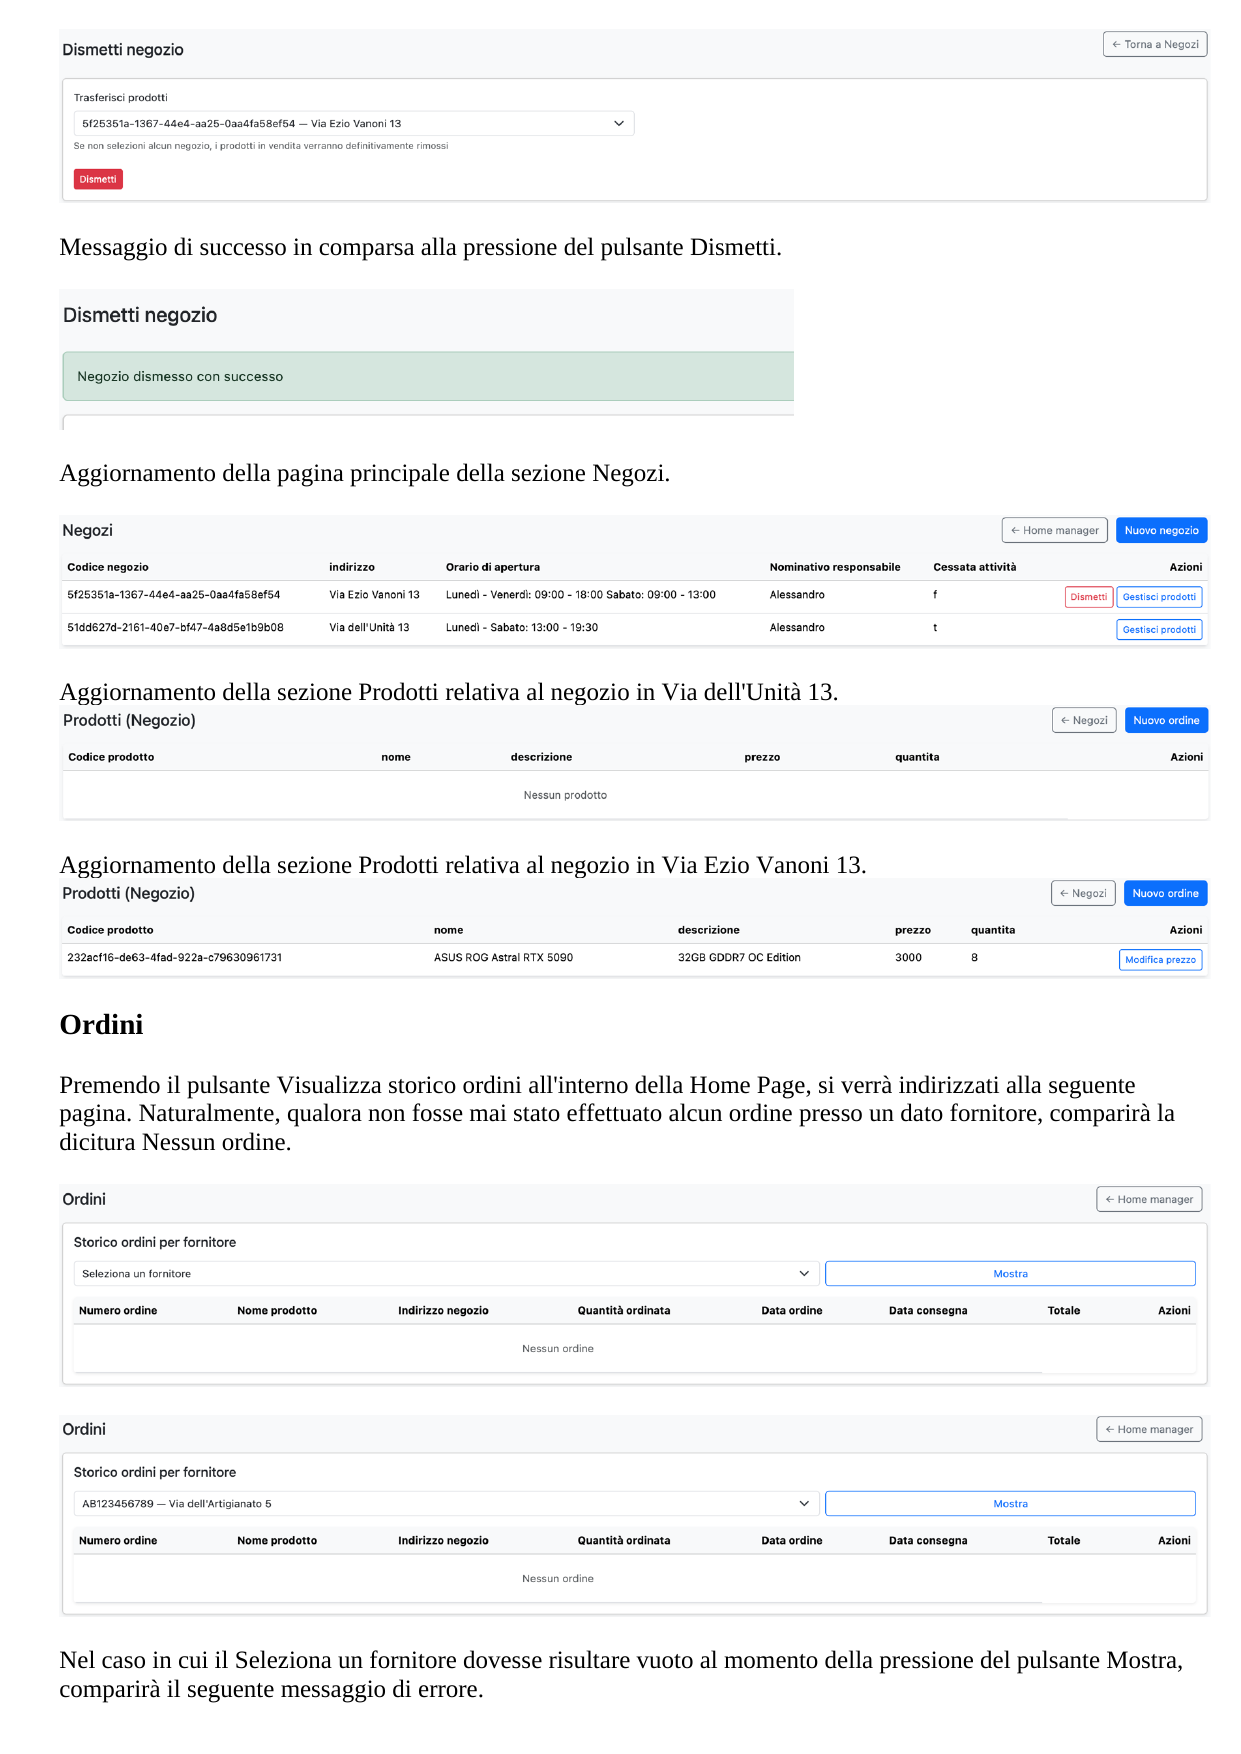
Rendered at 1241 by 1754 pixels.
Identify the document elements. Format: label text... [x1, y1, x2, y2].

picture [59, 878, 1211, 979]
text Ordini [59, 1007, 1211, 1041]
picture [59, 1184, 1211, 1387]
picture [59, 705, 1211, 821]
text Aggiornamento della sezione Prodotti relativa al negozio in Via dell'Unità 13. [59, 677, 1211, 705]
picture [59, 1415, 1211, 1617]
picture [59, 289, 794, 430]
text Messaggio di successo in comparsa alla pressione del pulsante Dismetti. [59, 232, 1211, 260]
text Aggiornamento della pagina principale della sezione Negozi. [59, 458, 1211, 487]
picture [59, 29, 1211, 203]
text Nel caso in cui il Seleziona un fornitore dovesse risultare vuoto al momento della pressione del pulsante Mostra, comparirà il seguente messaggio di errore. [59, 1645, 1211, 1703]
picture [59, 515, 1211, 649]
text Aggiornamento della sezione Prodotti relativa al negozio in Via Ezio Vanoni 13. [59, 850, 1211, 878]
text Premendo il pulsante Visualizza storico ordini all'interno della Home Page, si verrà indirizzati alla seguente pagina. Naturalmente, qualora non fosse mai stato effettuato alcun ordine presso un dato fornitore, comparirà la dicitura Nessun ordine. [59, 1070, 1211, 1156]
